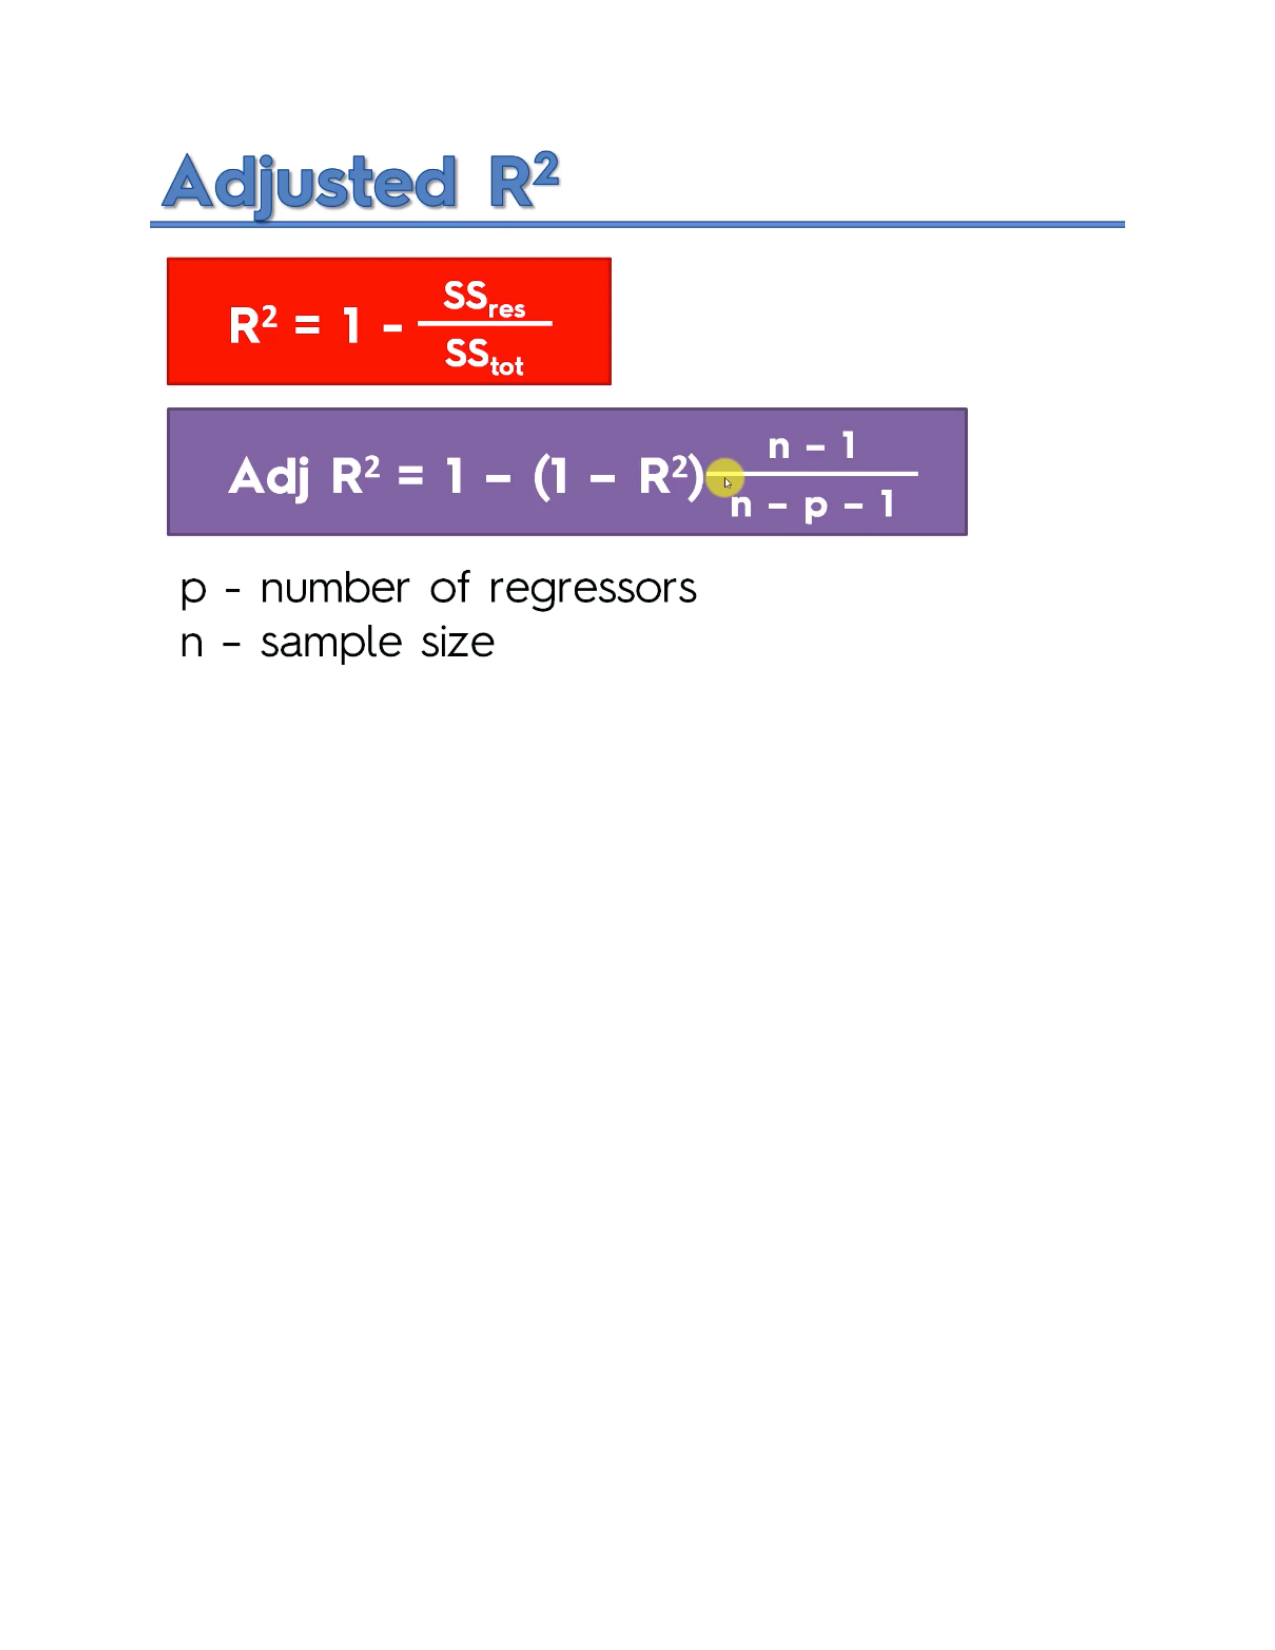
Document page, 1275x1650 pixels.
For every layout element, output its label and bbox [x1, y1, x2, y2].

picture [150, 150, 1125, 687]
